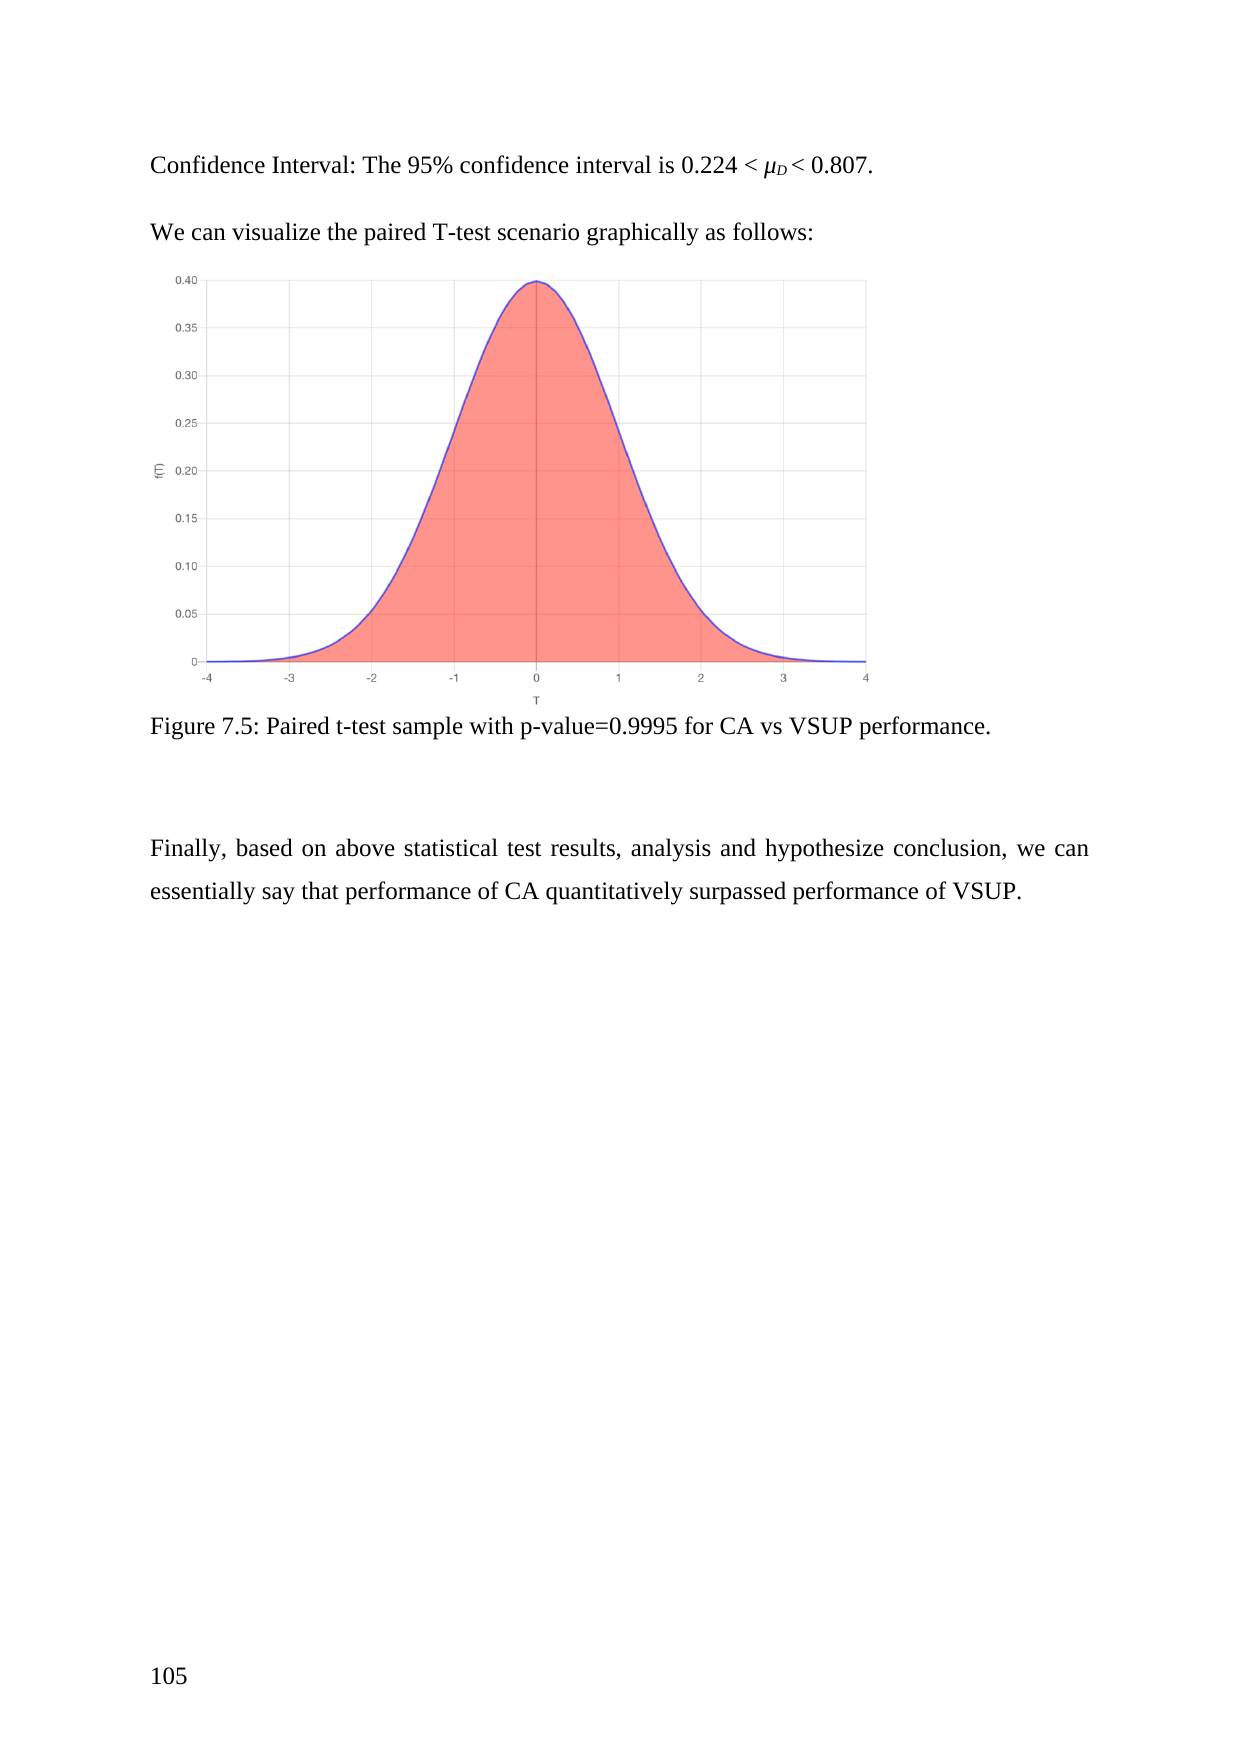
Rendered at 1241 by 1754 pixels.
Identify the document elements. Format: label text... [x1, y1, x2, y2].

text Finally, based on above statistical test results, analysis and hypothesize conclusion, we can essentially say that performance of CA quantitatively surpassed performance of VSUP. [150, 833, 1090, 905]
picture [150, 268, 884, 711]
text We can visualize the paired T-test scenario graphically as follows: [150, 217, 1090, 245]
text Confidence Interval: The 95% confidence interval is 0.224 < μD ​< 0.807. [150, 150, 1090, 179]
